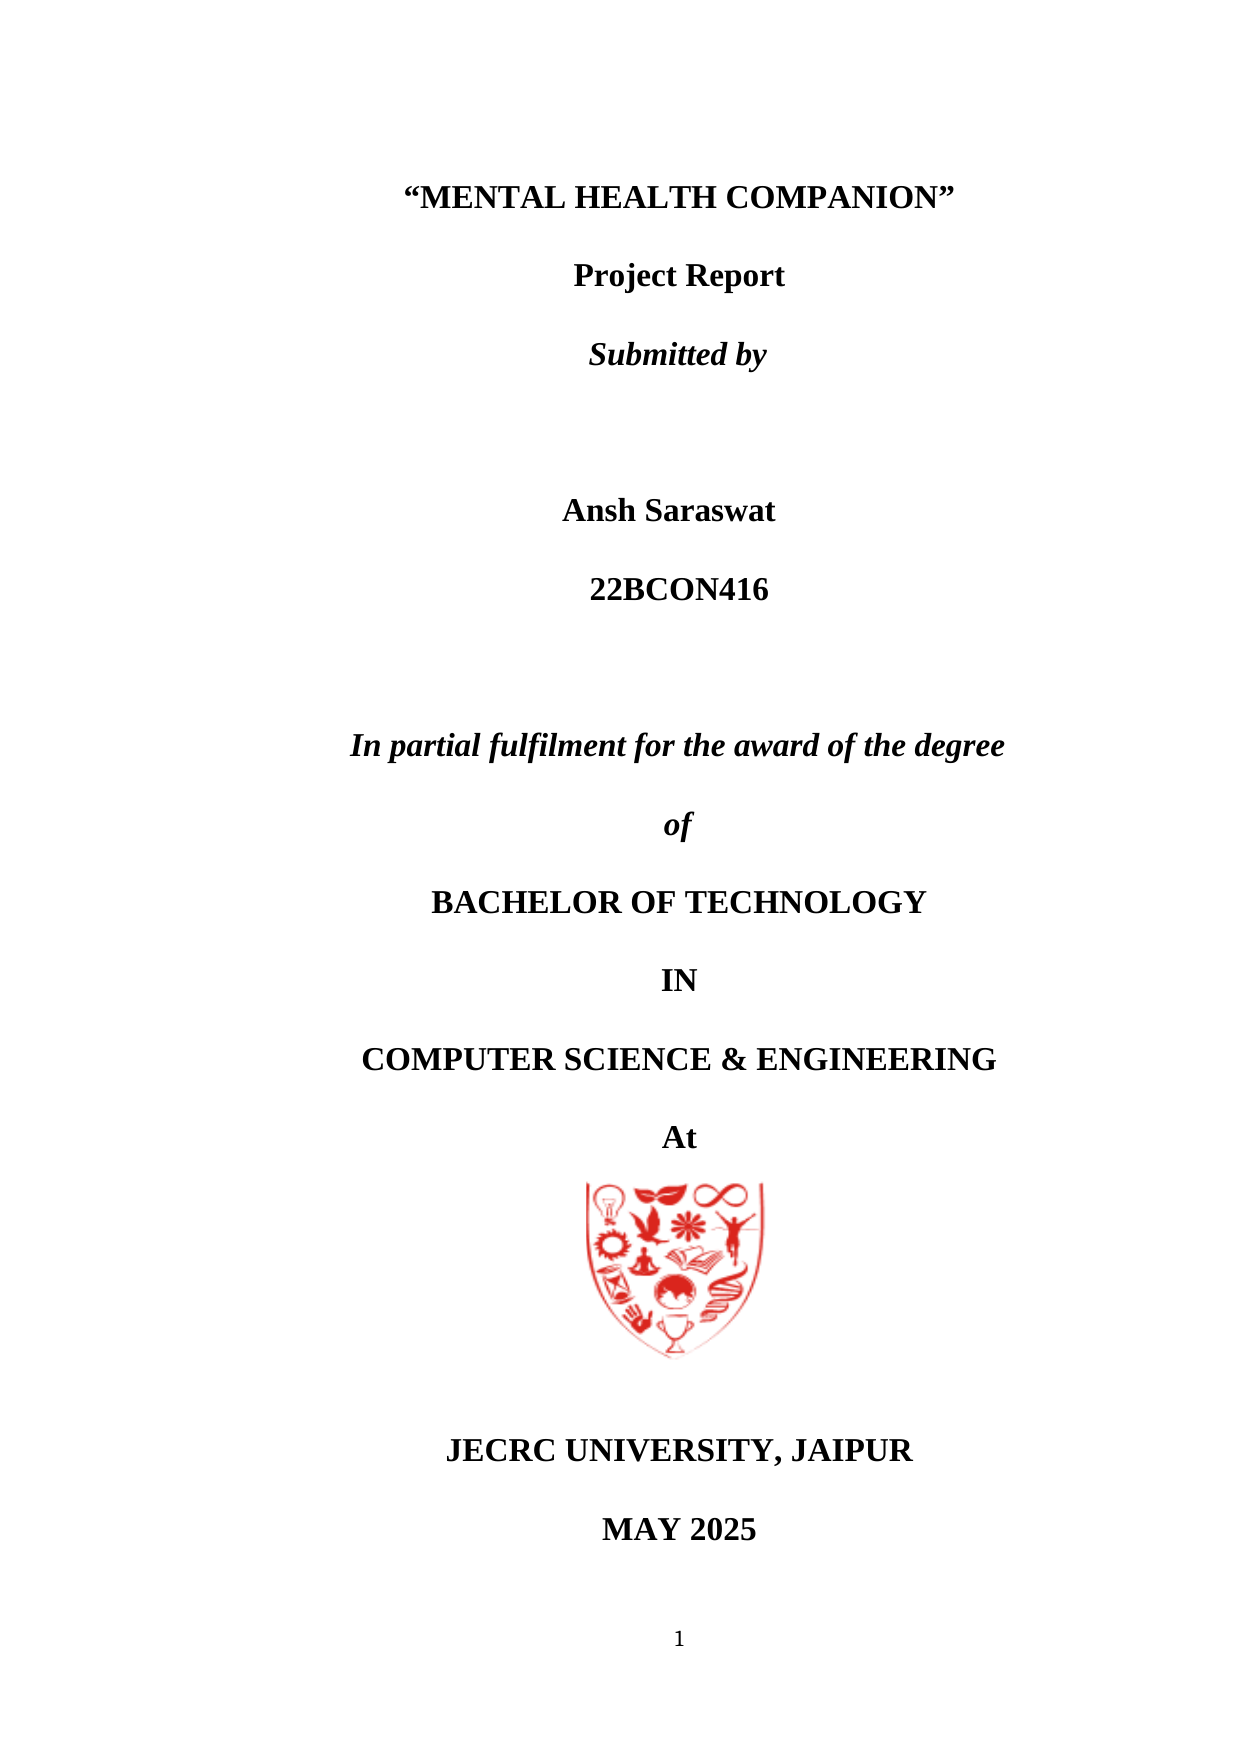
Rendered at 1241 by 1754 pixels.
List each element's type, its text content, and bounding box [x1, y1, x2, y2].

text 22BCON416 [236, 569, 1122, 607]
text “MENTAL HEALTH COMPANION” [236, 177, 1122, 216]
text At [236, 1117, 1122, 1156]
text Project Report [236, 256, 1122, 294]
text MAY 2025 [236, 1509, 1122, 1547]
text BACHELOR OF TECHNOLOGY [236, 882, 1122, 921]
picture [584, 1172, 765, 1363]
text of [236, 804, 1122, 842]
text Submitted by [236, 334, 1122, 372]
text IN [236, 961, 1122, 999]
text In partial fulfilment for the award of the degree [236, 726, 1122, 764]
text Ansh Saraswat [236, 491, 1122, 529]
text JECRC UNIVERSITY, JAIPUR [236, 1431, 1122, 1469]
text COMPUTER SCIENCE & ENGINEERING [236, 1039, 1122, 1077]
